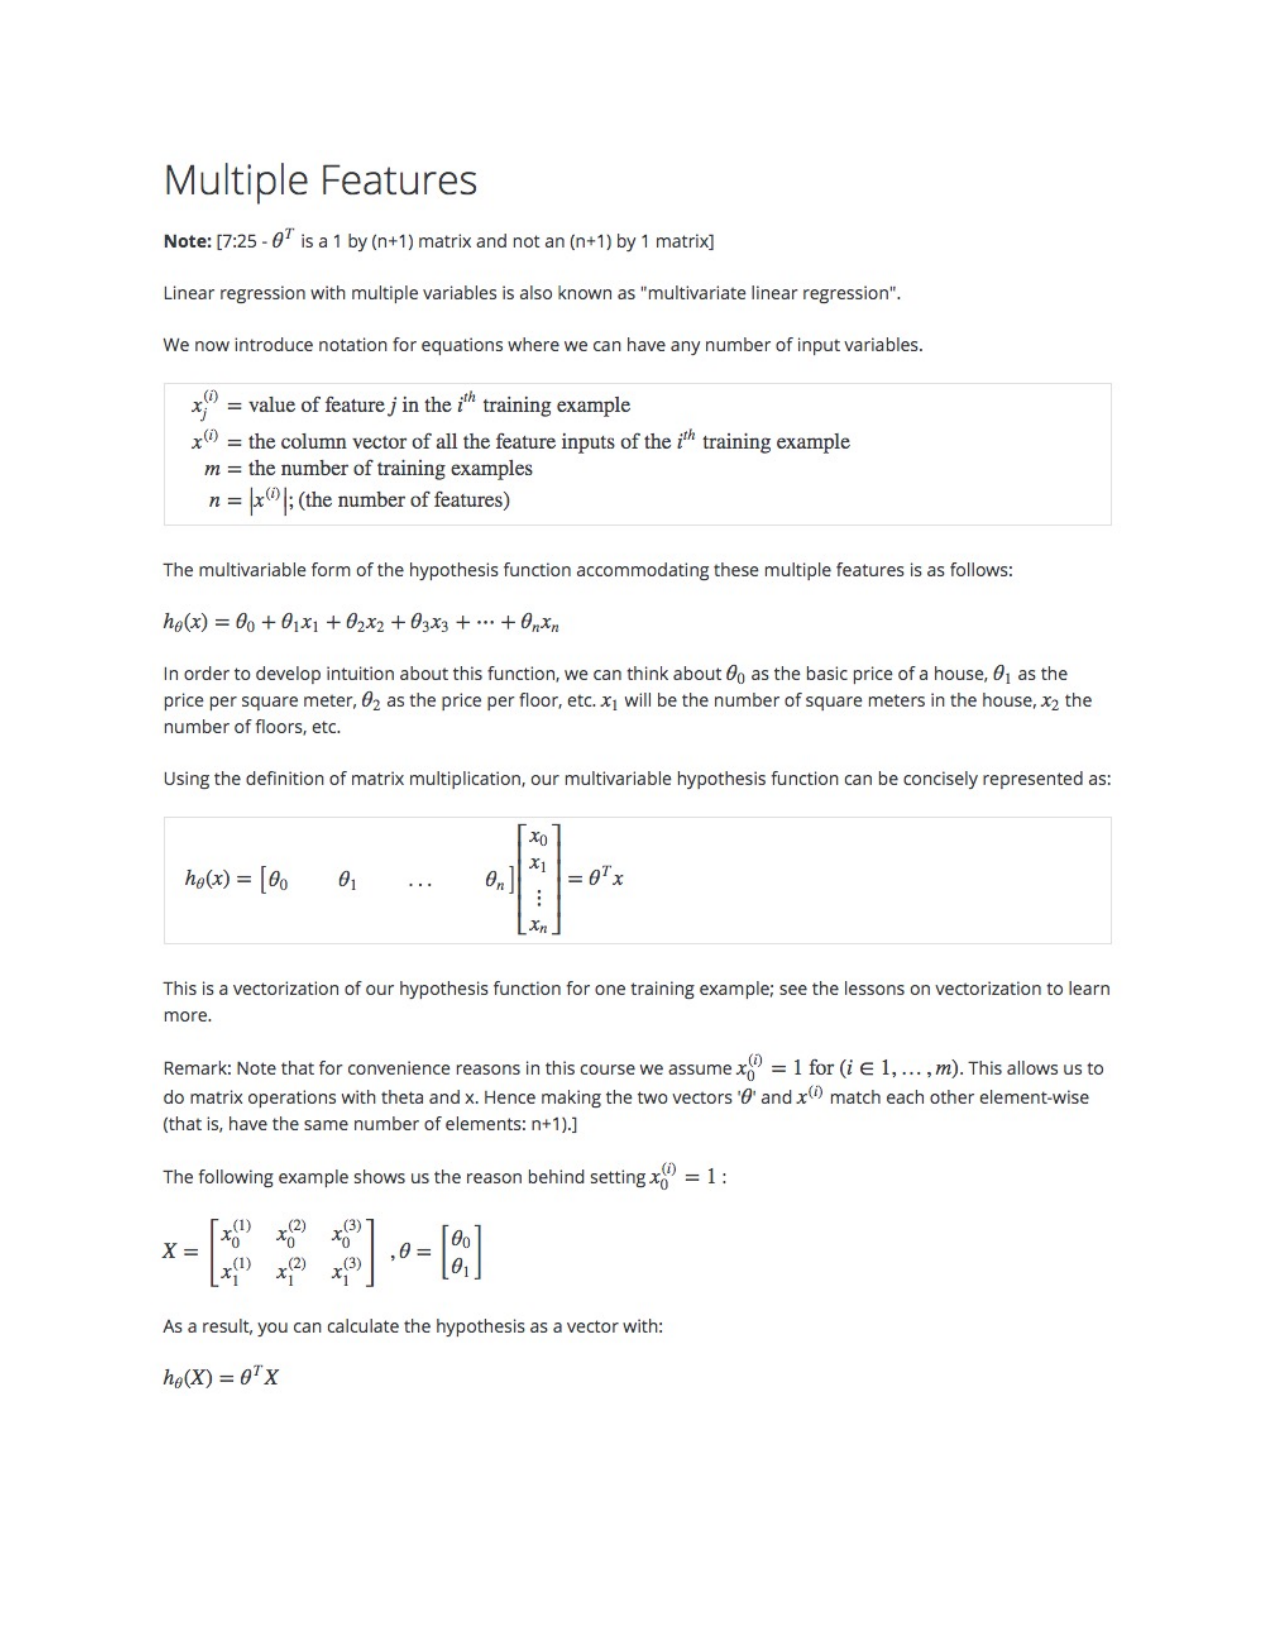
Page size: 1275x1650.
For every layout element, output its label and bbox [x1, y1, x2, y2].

picture [150, 150, 1125, 1396]
